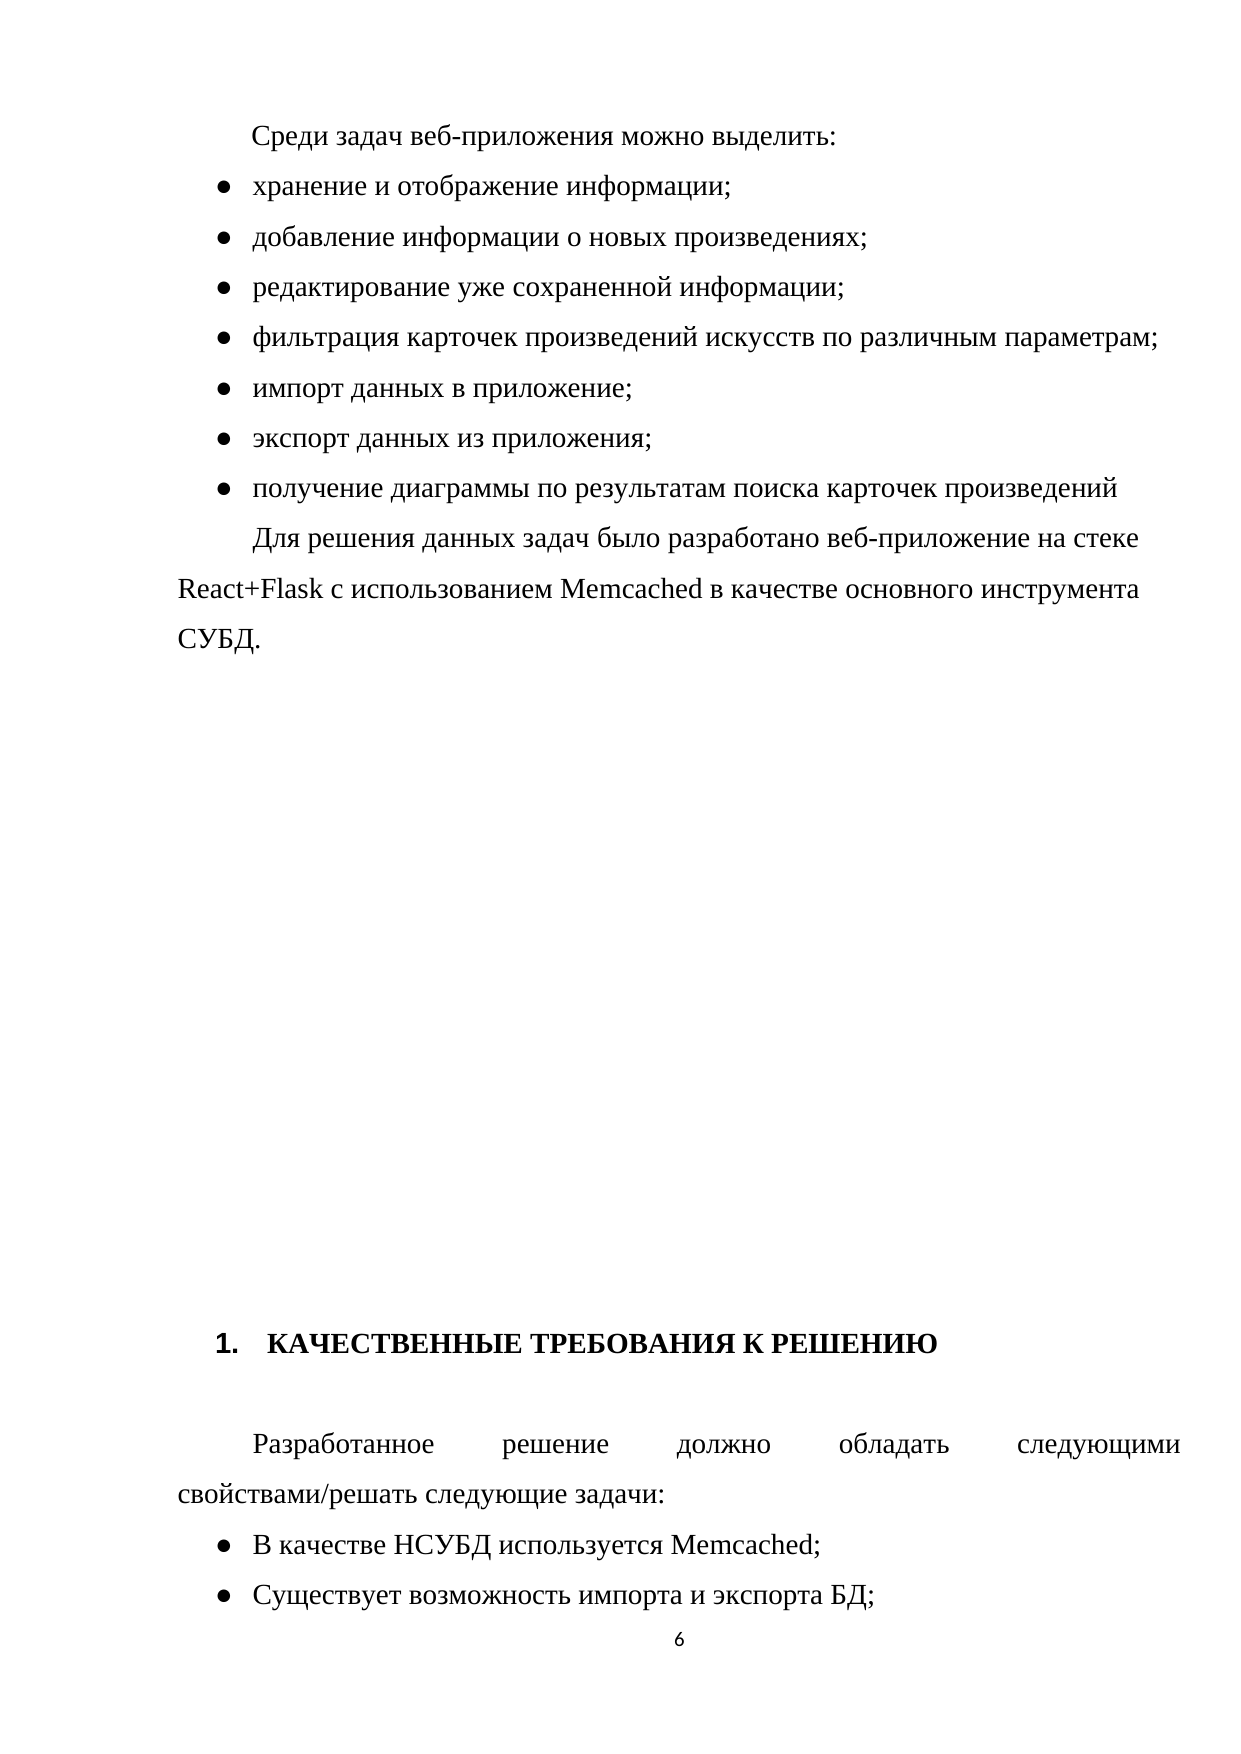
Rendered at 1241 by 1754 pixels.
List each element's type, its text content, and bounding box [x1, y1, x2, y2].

text Для решения данных задач было разработано веб-приложение на стеке React+Flask с использованием Memcached в качестве основного инструмента СУБД. [177, 521, 1181, 655]
list получение диаграммы по результатам поиска карточек произведений [215, 470, 1181, 504]
list КАЧЕСТВЕННЫЕ ТРЕБОВАНИЯ К РЕШЕНИЮ [215, 1326, 1181, 1359]
text Среди задач веб-приложения можно выделить: [177, 118, 1181, 152]
list редактирование уже сохраненной информации; [215, 269, 1181, 303]
list добавление информации о новых произведениях; [215, 219, 1181, 252]
text Разработанное решение должно обладать следующими свойствами/решать следующие задачи: [177, 1426, 1181, 1510]
list импорт данных в приложение; [215, 370, 1181, 403]
list фильтрация карточек произведений искусств по различным параметрам; [215, 319, 1181, 353]
list В качестве НСУБД используется Memcached; [215, 1527, 1181, 1561]
list экспорт данных из приложения; [215, 420, 1181, 453]
list хранение и отображение информации; [215, 168, 1181, 202]
list Существует возможность импорта и экспорта БД; [215, 1577, 1181, 1611]
